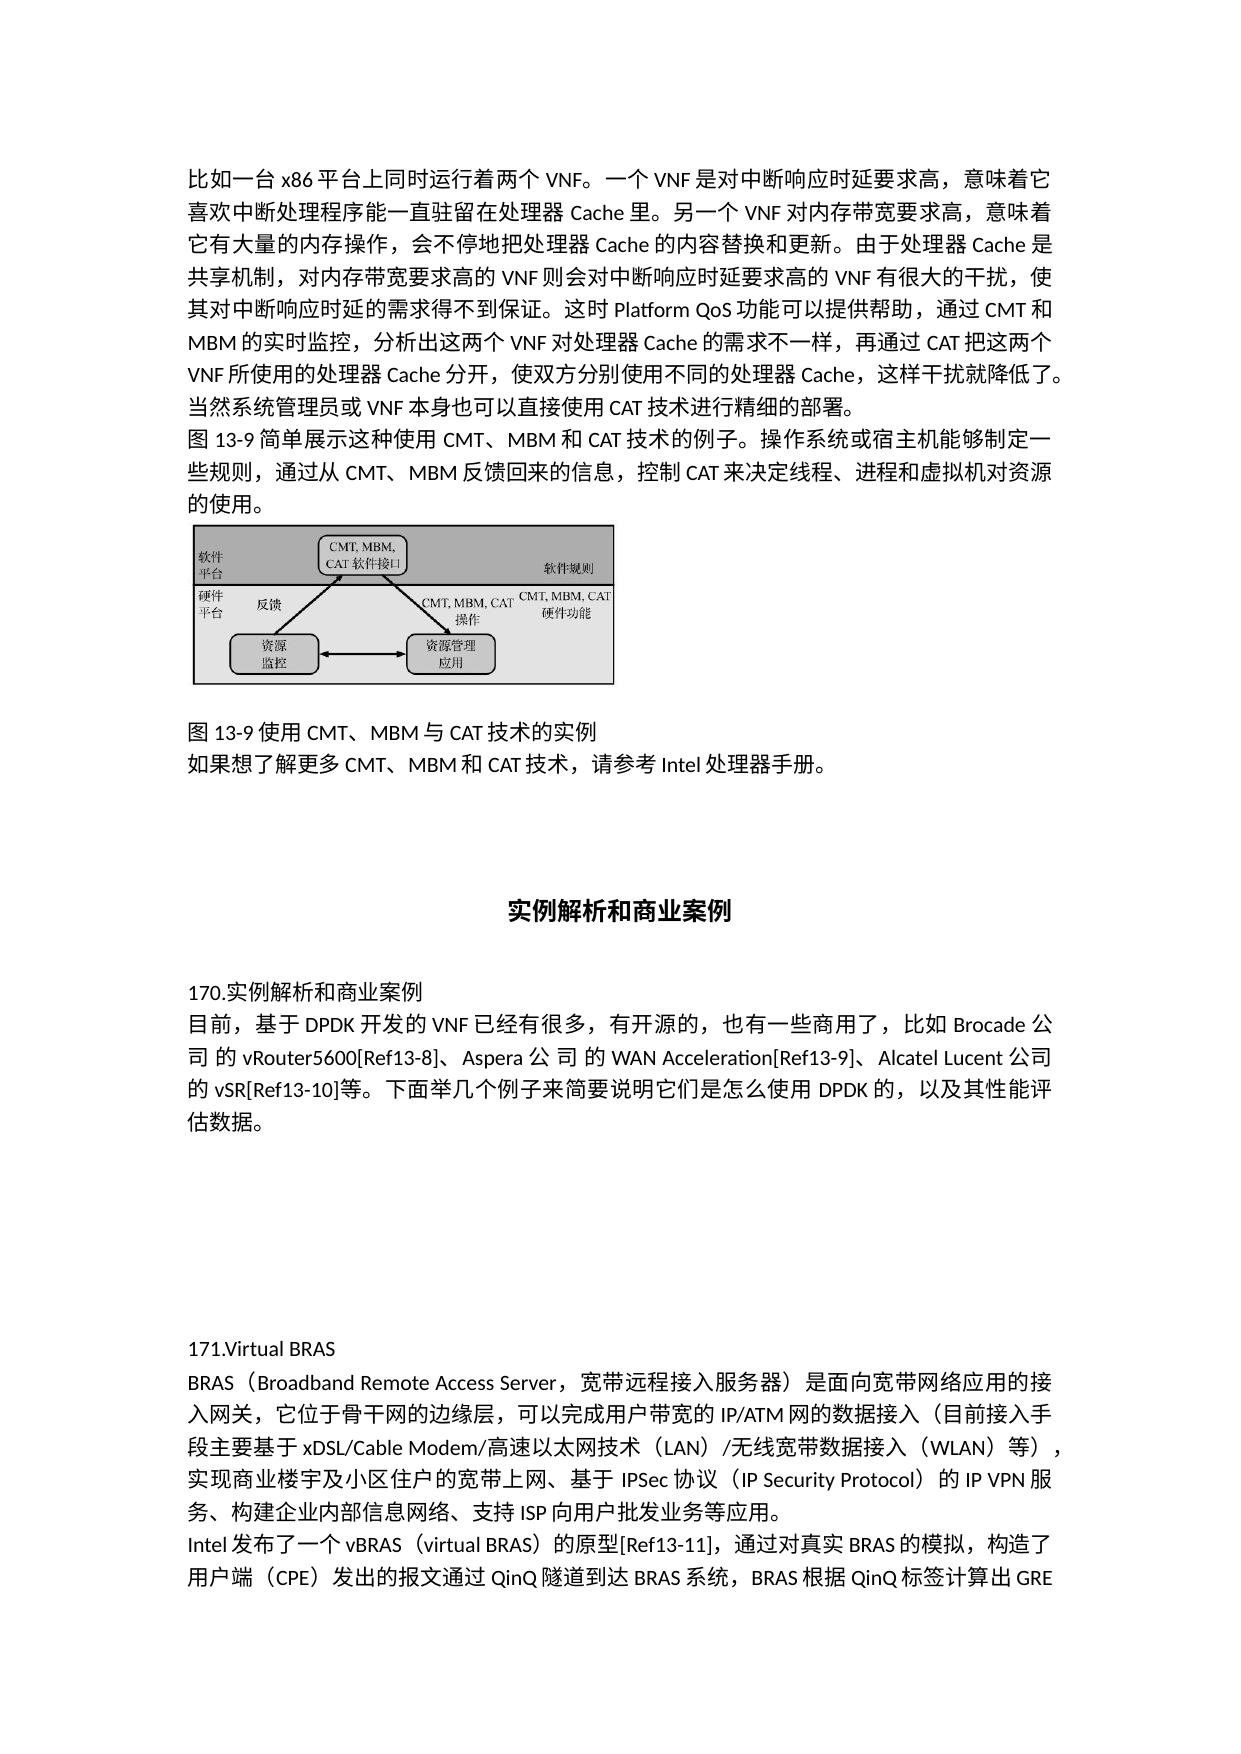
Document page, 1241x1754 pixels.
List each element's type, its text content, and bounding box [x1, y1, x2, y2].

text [187, 1527, 1053, 1592]
text 图13-9简单展示这种使用CMT、MBM和CAT技术的例子。操作系统或宿主机能够制定一些规则，通过从CMT、MBM反馈回来的信息，控制CAT来决定线程、进程和虚拟机对资源的使用。 [187, 422, 1053, 519]
text 实例解析和商业案例 [187, 877, 1053, 942]
picture [187, 519, 619, 687]
text 比如一台x86平台上同时运行着两个VNF。一个VNF是对中断响应时延要求高，意味着它喜欢中断处理程序能一直驻留在处理器Cache里。另一个VNF对内存带宽要求高，意味着它有大量的内存操作，会不停地把处理器Cache的内容替换和更新。由于处理器Cache是共享机制，对内存带宽要求高的VNF则会对中断响应时延要求高的VNF有很大的干扰，使其对中断响应时延的需求得不到保证。这时Platform QoS功能可以提供帮助，通过CMT和MBM的实时监控，分析出这两个VNF对处理器Cache的需求不一样，再通过CAT把这两个VNF所使用的处理器Cache分开，使双方分别使用不同的处理器Cache，这样干扰就降低了。当然系统管理员或VNF本身也可以直接使用CAT技术进行精细的部署。 [187, 162, 1053, 422]
text BRAS（Broadband Remote Access Server，宽带远程接入服务器）是面向宽带网络应用的接入网关，它位于骨干网的边缘层，可以完成用户带宽的IP/ATM网的数据接入（目前接入手段主要基于xDSL/Cable Modem/高速以太网技术（LAN）/无线宽带数据接入（WLAN）等），实现商业楼宇及小区住户的宽带上网、基于IPSec协议（IP Security Protocol）的IP VPN服务、构建企业内部信息网络、支持ISP向用户批发业务等应用。 [187, 1364, 1053, 1527]
text 图13-9 使用CMT、MBM与CAT技术的实例 [187, 714, 1053, 747]
text 171.Virtual BRAS [187, 1332, 1053, 1364]
text 170.实例解析和商业案例 [187, 974, 1053, 1007]
text 如果想了解更多CMT、MBM和CAT技术，请参考Intel处理器手册。 [187, 747, 1053, 779]
text 目前，基于DPDK开发的VNF已经有很多，有开源的，也有一些商用了，比如Brocade公 司 的vRouter5600[Ref13-8]、Aspera公 司 的WAN Acceleration[Ref13-9]、Alcatel Lucent公司的vSR[Ref13-10]等。下面举几个例子来简要说明它们是怎么使用DPDK的，以及其性能评估数据。 [187, 1007, 1053, 1137]
